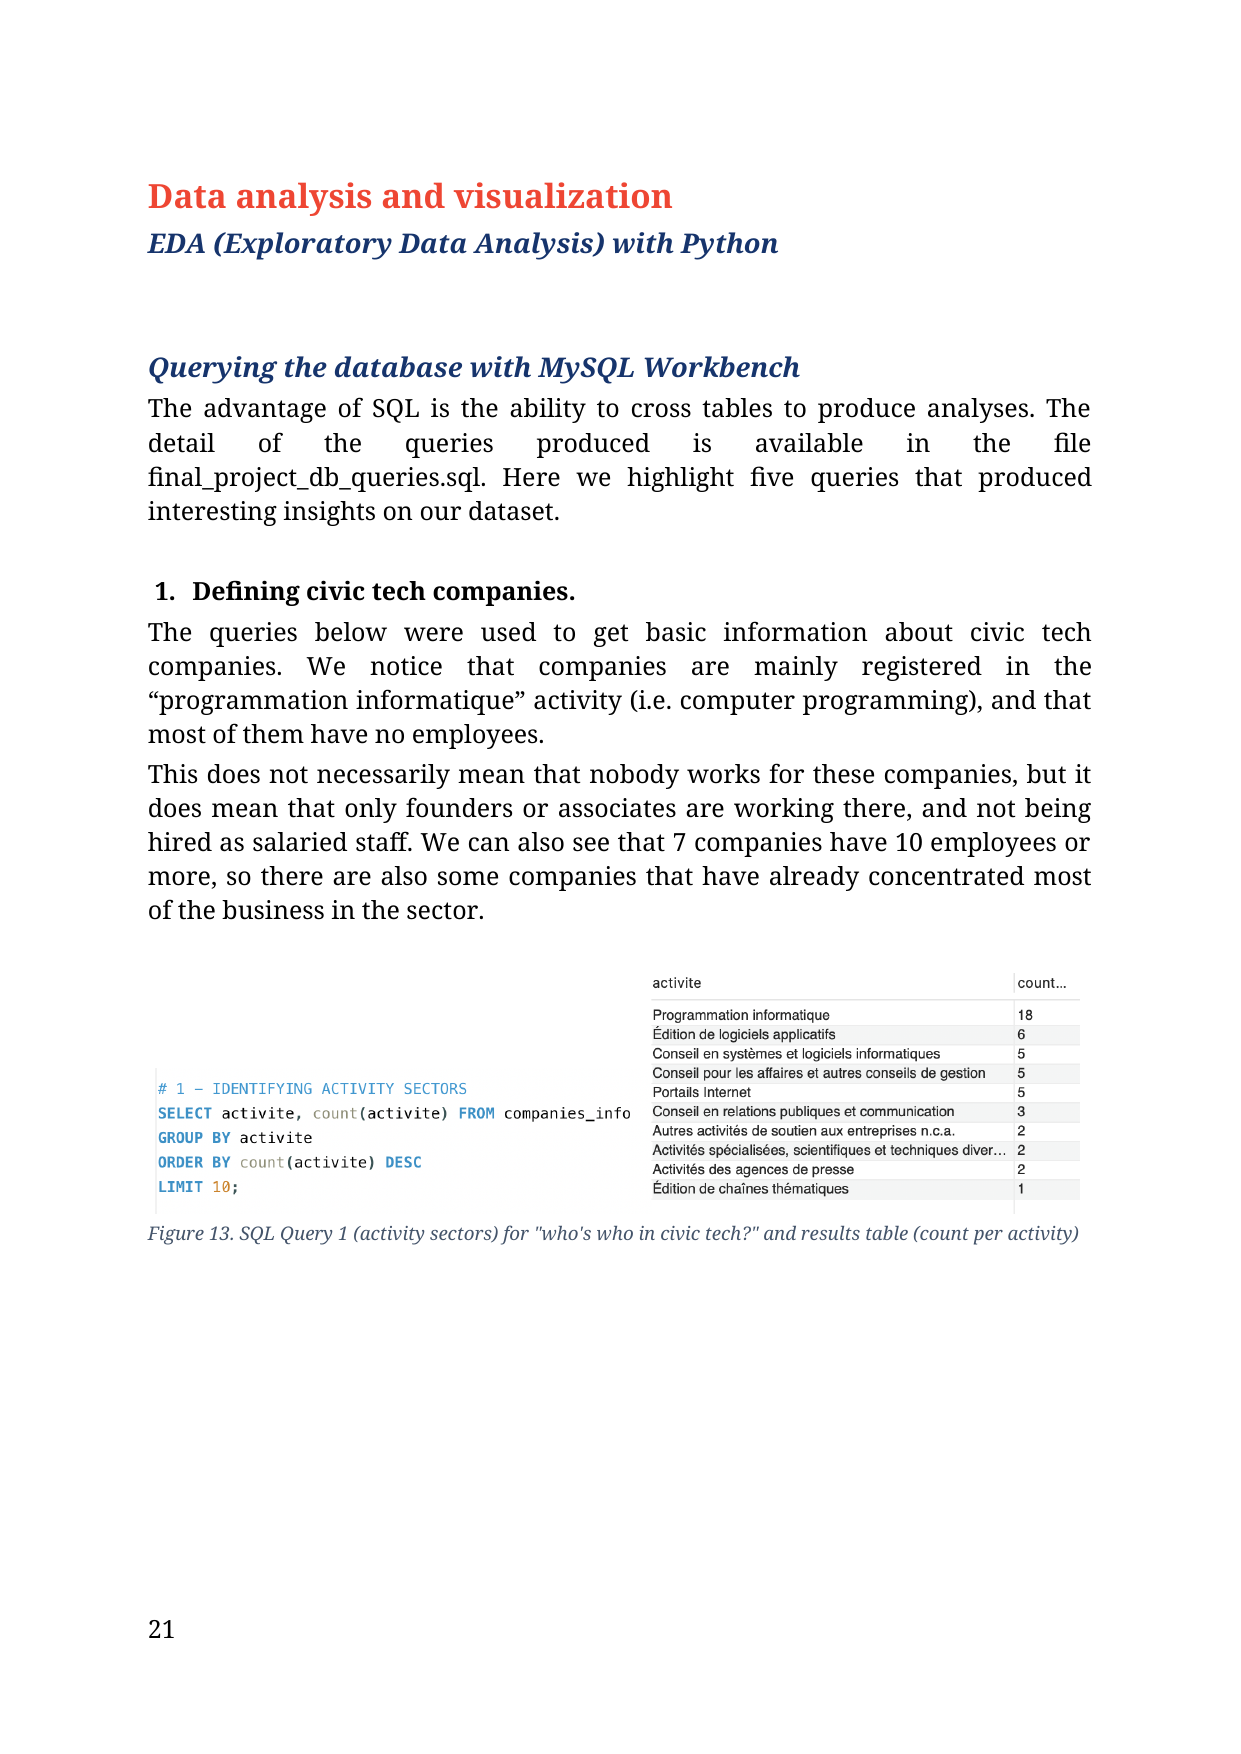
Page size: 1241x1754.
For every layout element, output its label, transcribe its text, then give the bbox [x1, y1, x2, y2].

subtitle Querying the database with MySQL Workbench [148, 348, 1093, 385]
text The advantage of SQL is the ability to cross tables to produce analyses. The detail of the queries produced is available in the file final_project_db_queries.sql. Here we highlight five queries that produced interesting insights on our dataset. [148, 391, 1093, 527]
text Figure 13. SQL Query 1 (activity sectors) for "who's who in civic tech?" and results table (count per activity) [148, 1220, 1093, 1246]
text This does not necessarily mean that nobody works for these companies, but it does mean that only founders or associates are working there, and not being hired as salaried staff. We can also see that 7 companies have 10 employees or more, so there are also some companies that have already concentrated most of the business in the sector. [148, 757, 1093, 927]
picture [147, 973, 1080, 1214]
subtitle Data analysis and visualization [148, 173, 1093, 218]
subtitle EDA (Exploratory Data Analysis) with Python [148, 224, 1093, 261]
text The queries below were used to get basic information about civic tech companies. We notice that companies are mainly registered in the “programmation informatique” activity (i.e. computer programming), and that most of them have no employees. [148, 614, 1093, 751]
list Defining civic tech companies. [154, 574, 1093, 608]
